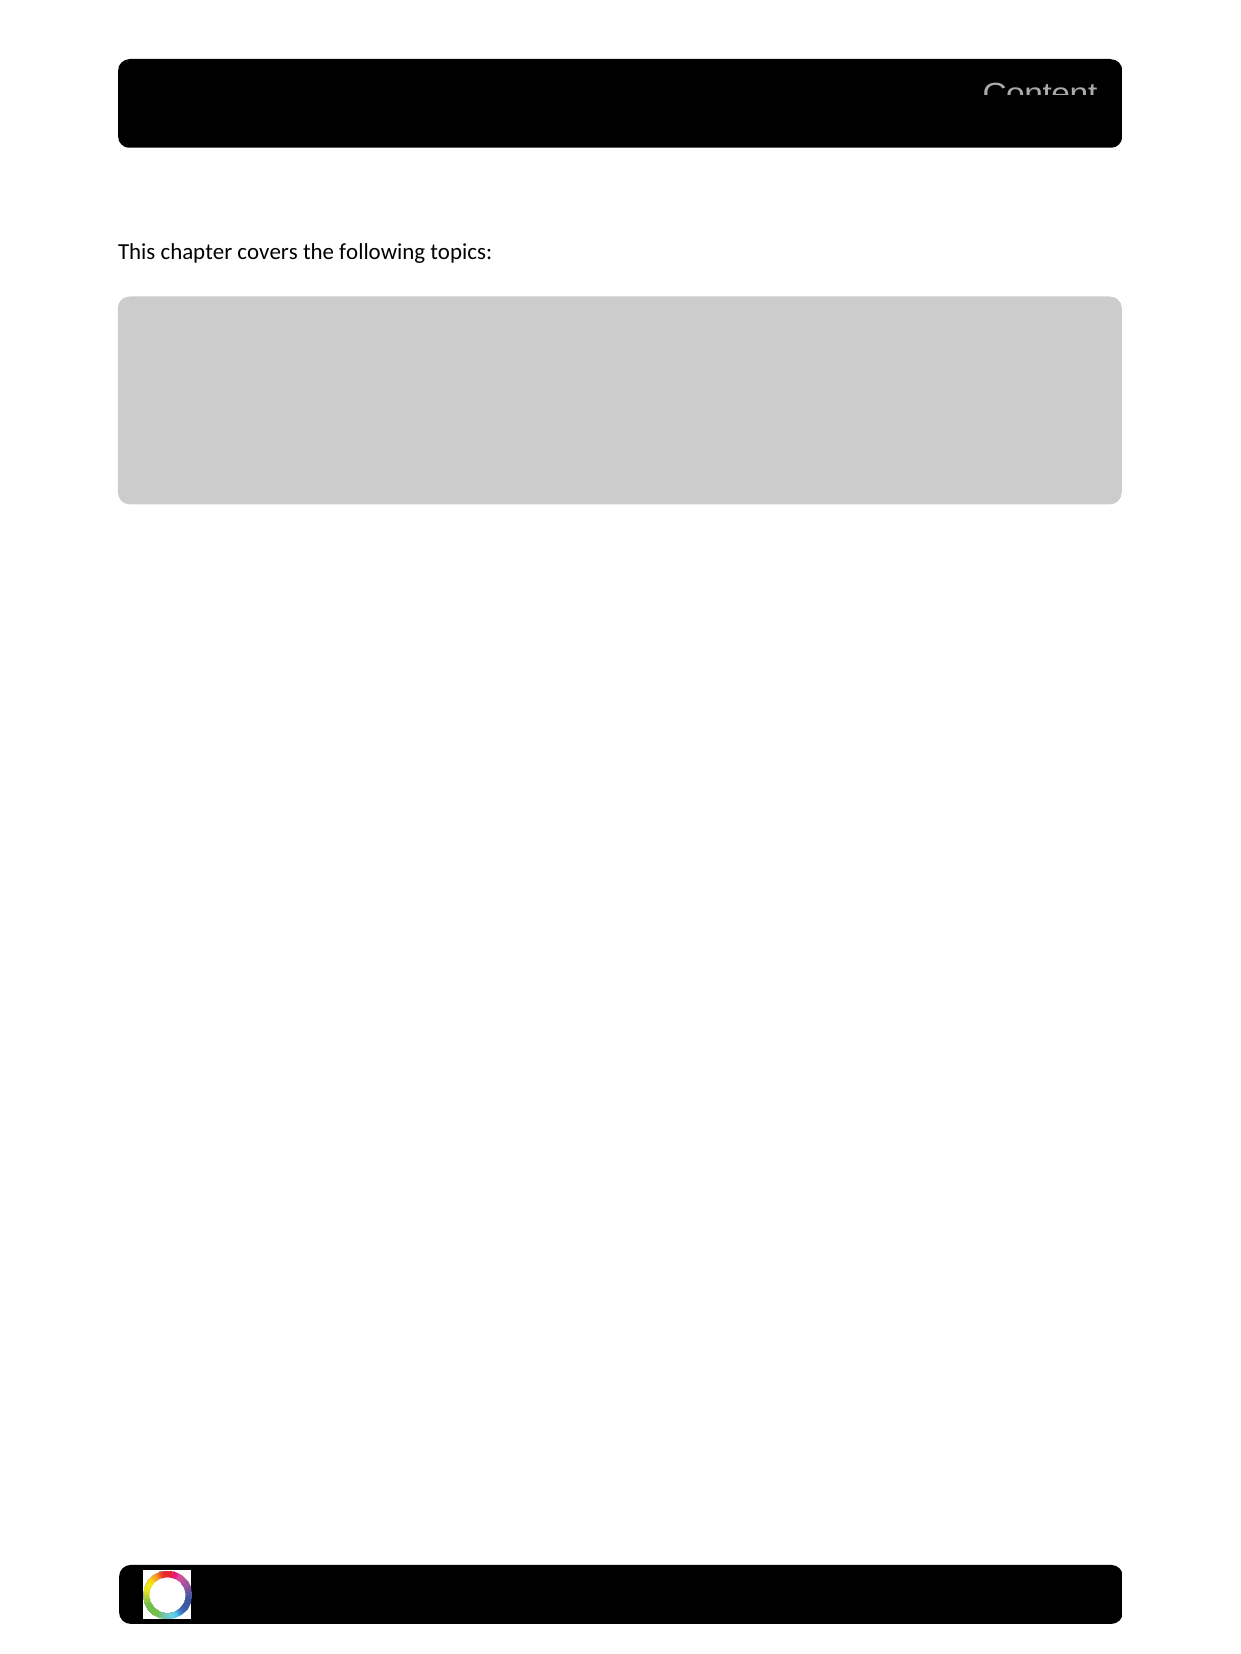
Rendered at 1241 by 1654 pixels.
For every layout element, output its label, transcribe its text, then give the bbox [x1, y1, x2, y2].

picture [142, 1569, 192, 1619]
text This chapter covers the following topics: [118, 237, 1151, 266]
